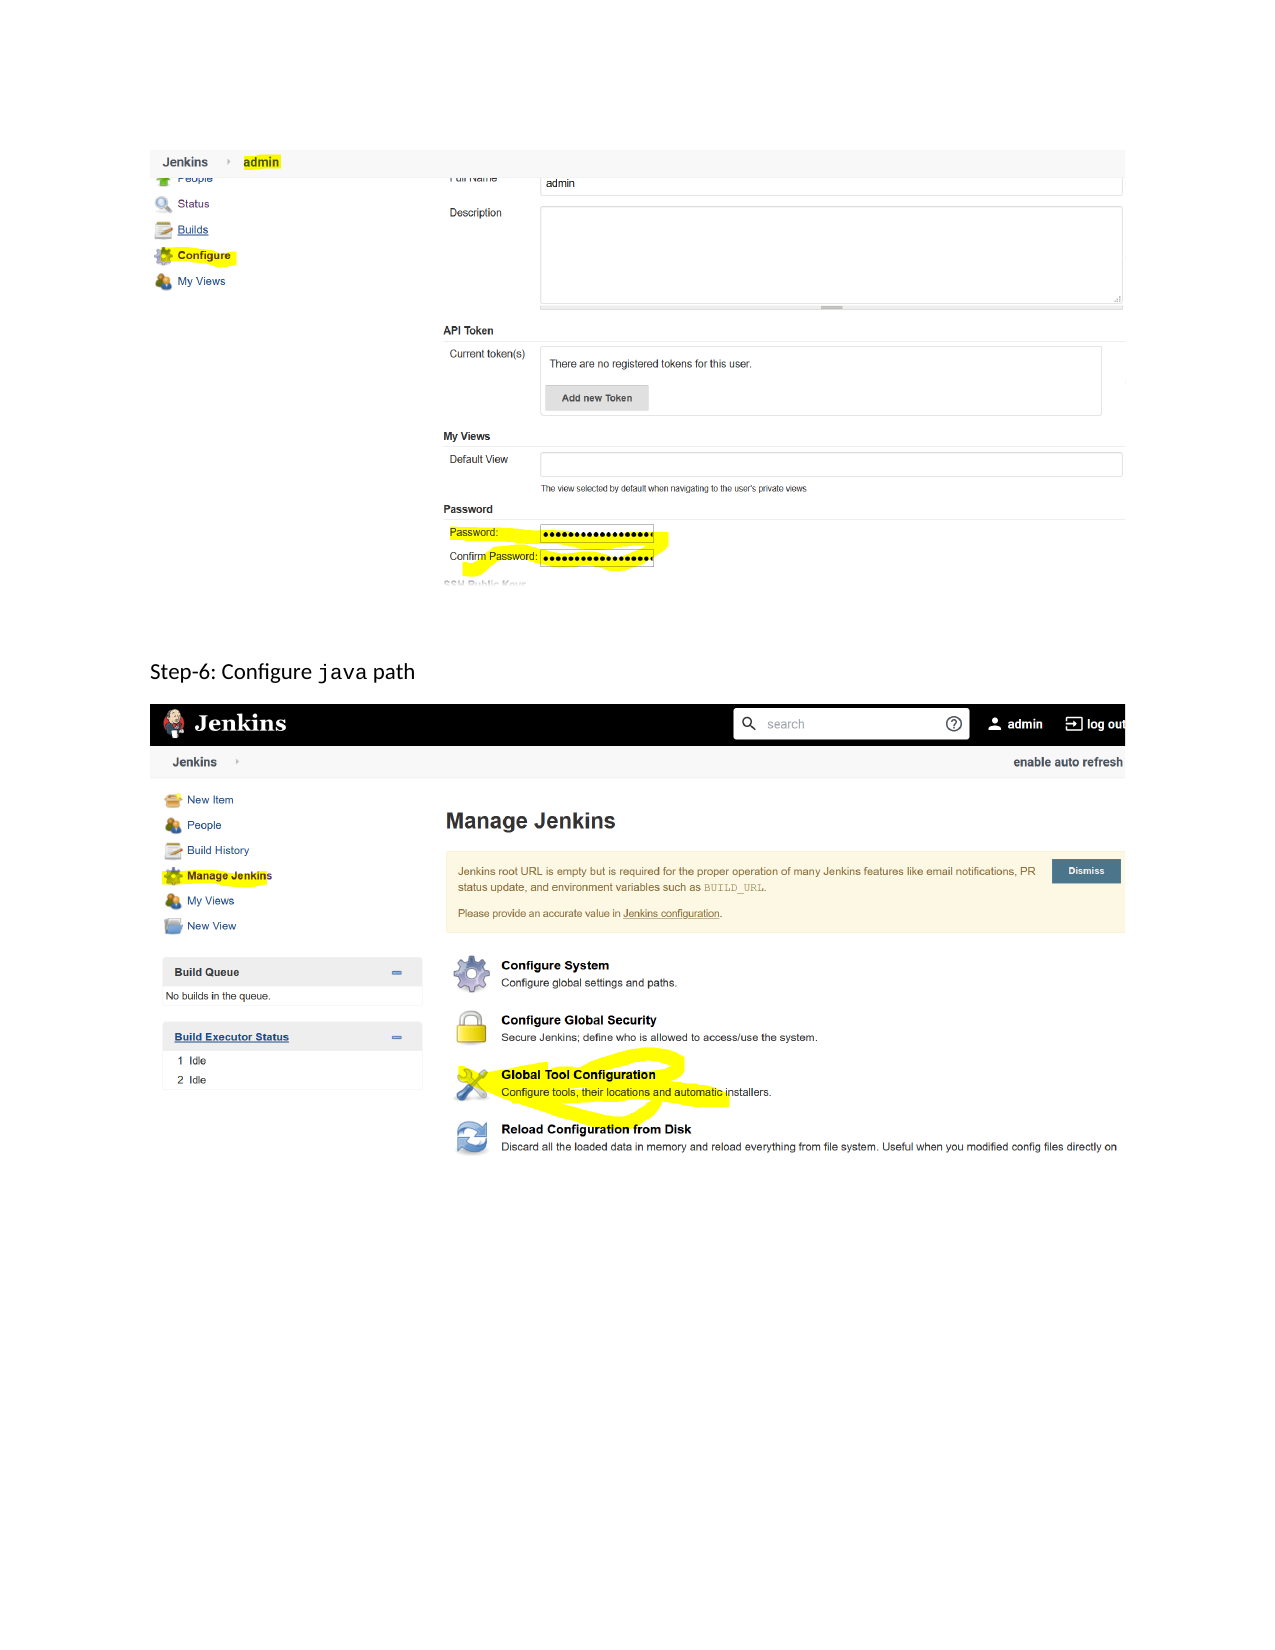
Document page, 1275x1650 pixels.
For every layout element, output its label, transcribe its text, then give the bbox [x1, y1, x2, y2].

picture [150, 704, 1125, 1156]
text Step-6: Configure java path [150, 657, 1125, 686]
picture [150, 150, 1125, 592]
